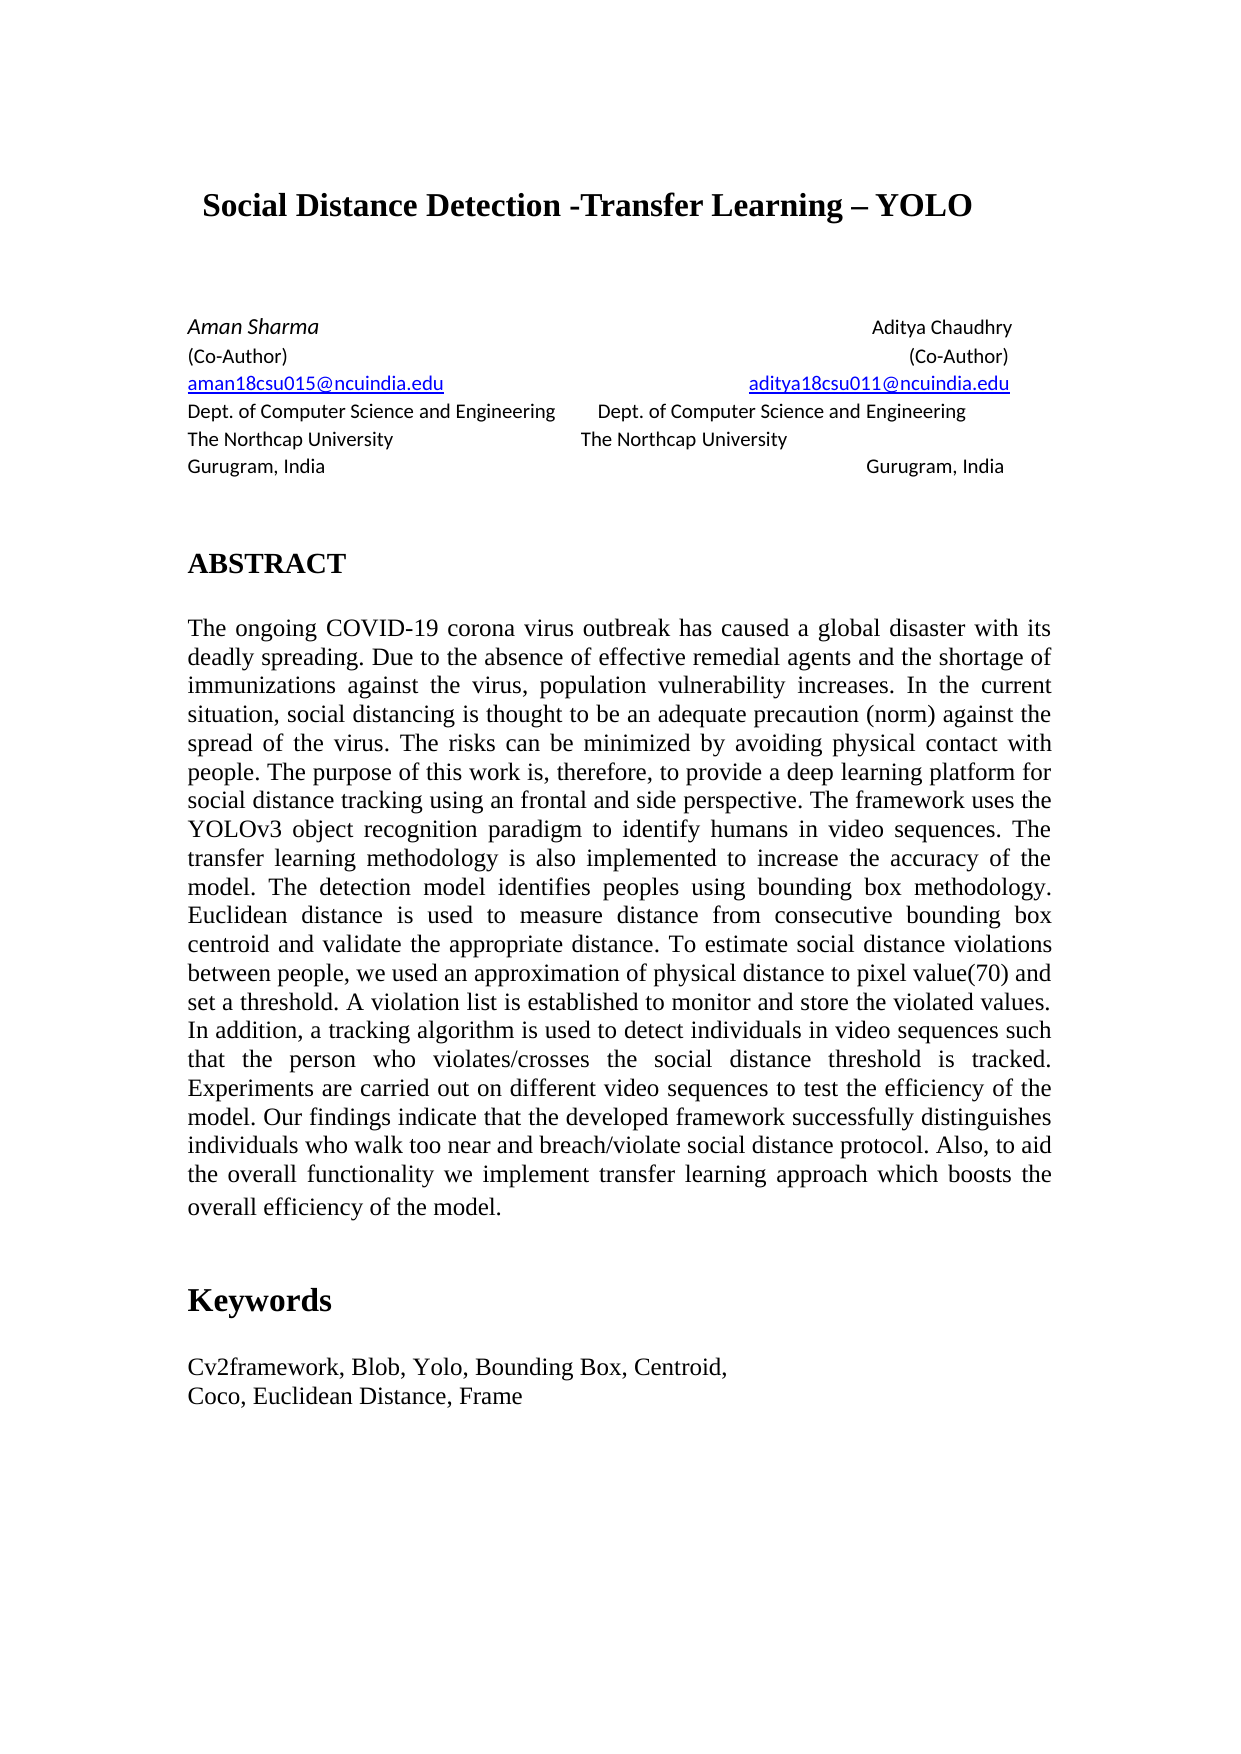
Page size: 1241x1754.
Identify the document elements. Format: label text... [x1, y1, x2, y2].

text Cv2framework, Blob, Yolo, Bounding Box, Centroid, [187, 1352, 1053, 1381]
text The ongoing COVID-19 corona virus outbreak has caused a global disaster with its deadly spreading. Due to the absence of effective remedial agents and the shortage of immunizations against the virus, population vulnerability increases. In the current situation, social distancing is thought to be an adequate precaution (norm) against the spread of the virus. The risks can be minimized by avoiding physical contact with people. The purpose of this work is, therefore, to provide a deep learning platform for social distance tracking using an frontal and side perspective. The framework uses the YOLOv3 object recognition paradigm to identify humans in video sequences. The transfer learning methodology is also implemented to increase the accuracy of the model. The detection model identifies peoples using bounding box methodology. Euclidean distance is used to measure distance from consecutive bounding box centroid and validate the appropriate distance. To estimate social distance violations between people, we used an approximation of physical distance to pixel value(70) and set a threshold. A violation list is established to monitor and store the violated values. In addition, a tracking algorithm is used to detect individuals in video sequences such that the person who violates/crosses the social distance threshold is tracked. Experiments are carried out on different video sequences to test the efficiency of the model. Our findings indicate that the developed framework successfully distinguishes individuals who walk too near and breach/violate social distance protocol. Also, to aid the overall functionality we implement transfer learning approach which boosts the overall efficiency of the model. [187, 613, 1053, 1221]
text Keywords [187, 1280, 1053, 1319]
text Gurugram, India Gurugram, India [187, 453, 1053, 479]
text Aman Sharma Aditya Chaudhry [187, 312, 1053, 340]
text The Northcap University The Northcap University [187, 426, 1053, 451]
text ABSTRACT [187, 546, 1053, 579]
subtitle Social Distance Detection -Transfer Learning – YOLO [202, 186, 1053, 224]
text (Co-Author) (Co-Author) [187, 343, 1053, 368]
text Coco, Euclidean Distance, Frame [187, 1381, 1053, 1410]
text aman18csu015@ncuindia.edu aditya18csu011@ncuindia.edu Dept. of Computer Science and Engineering Dept. of Computer Science and Engineering [187, 371, 1032, 423]
